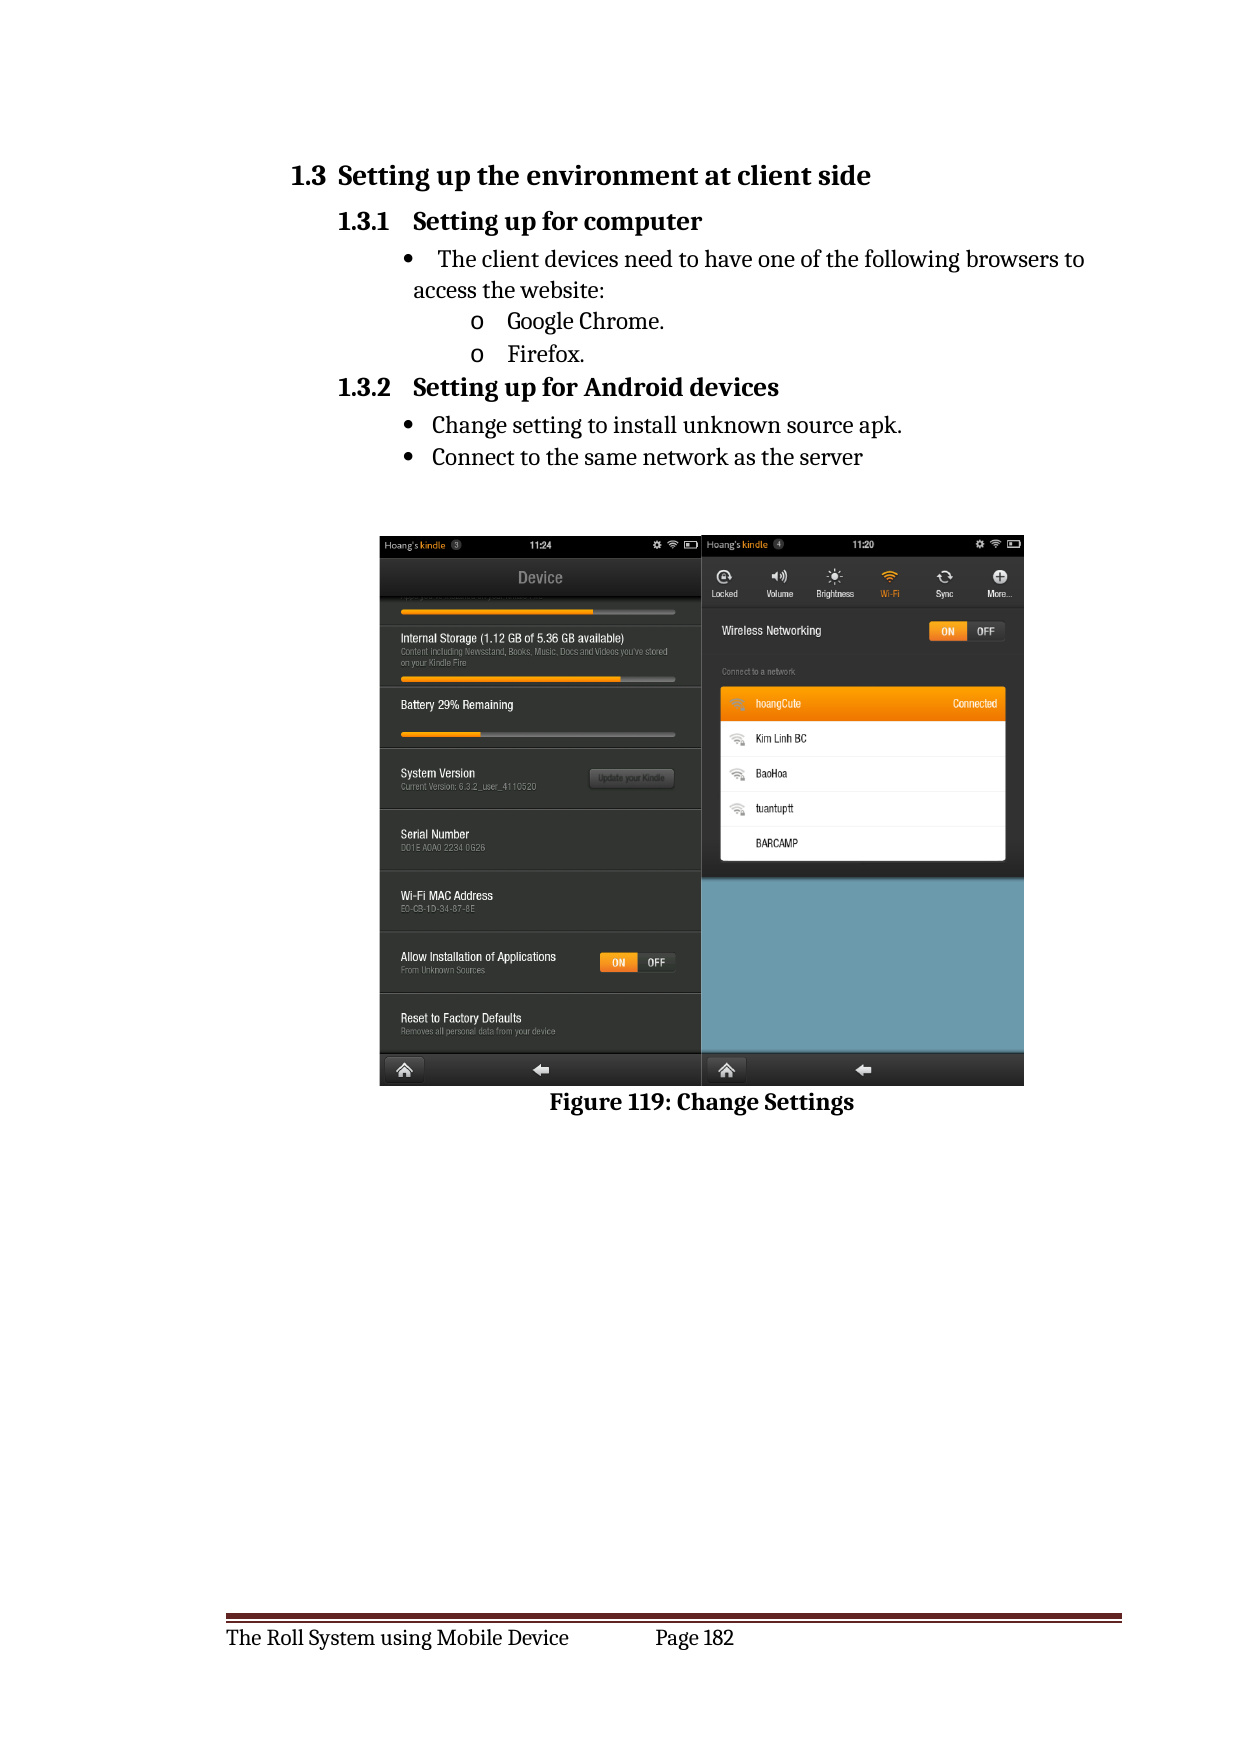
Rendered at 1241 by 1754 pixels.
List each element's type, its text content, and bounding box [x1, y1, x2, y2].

list Google Chrome. [469, 307, 1122, 337]
subtitle Setting up for computer [338, 206, 1122, 237]
list Connect to the same network as the server [404, 442, 1122, 471]
list Change setting to install unknown source apk. [404, 411, 1122, 440]
subtitle Setting up the environment at client side [291, 159, 1122, 193]
list Firefox. [469, 339, 1122, 369]
subtitle Setting up for Android devices [338, 372, 1122, 403]
picture [379, 535, 1024, 1086]
list Figure 119: Change Settings [282, 1088, 1122, 1116]
list The client devices need to have one of the following browsers to access the website: [404, 245, 1122, 305]
